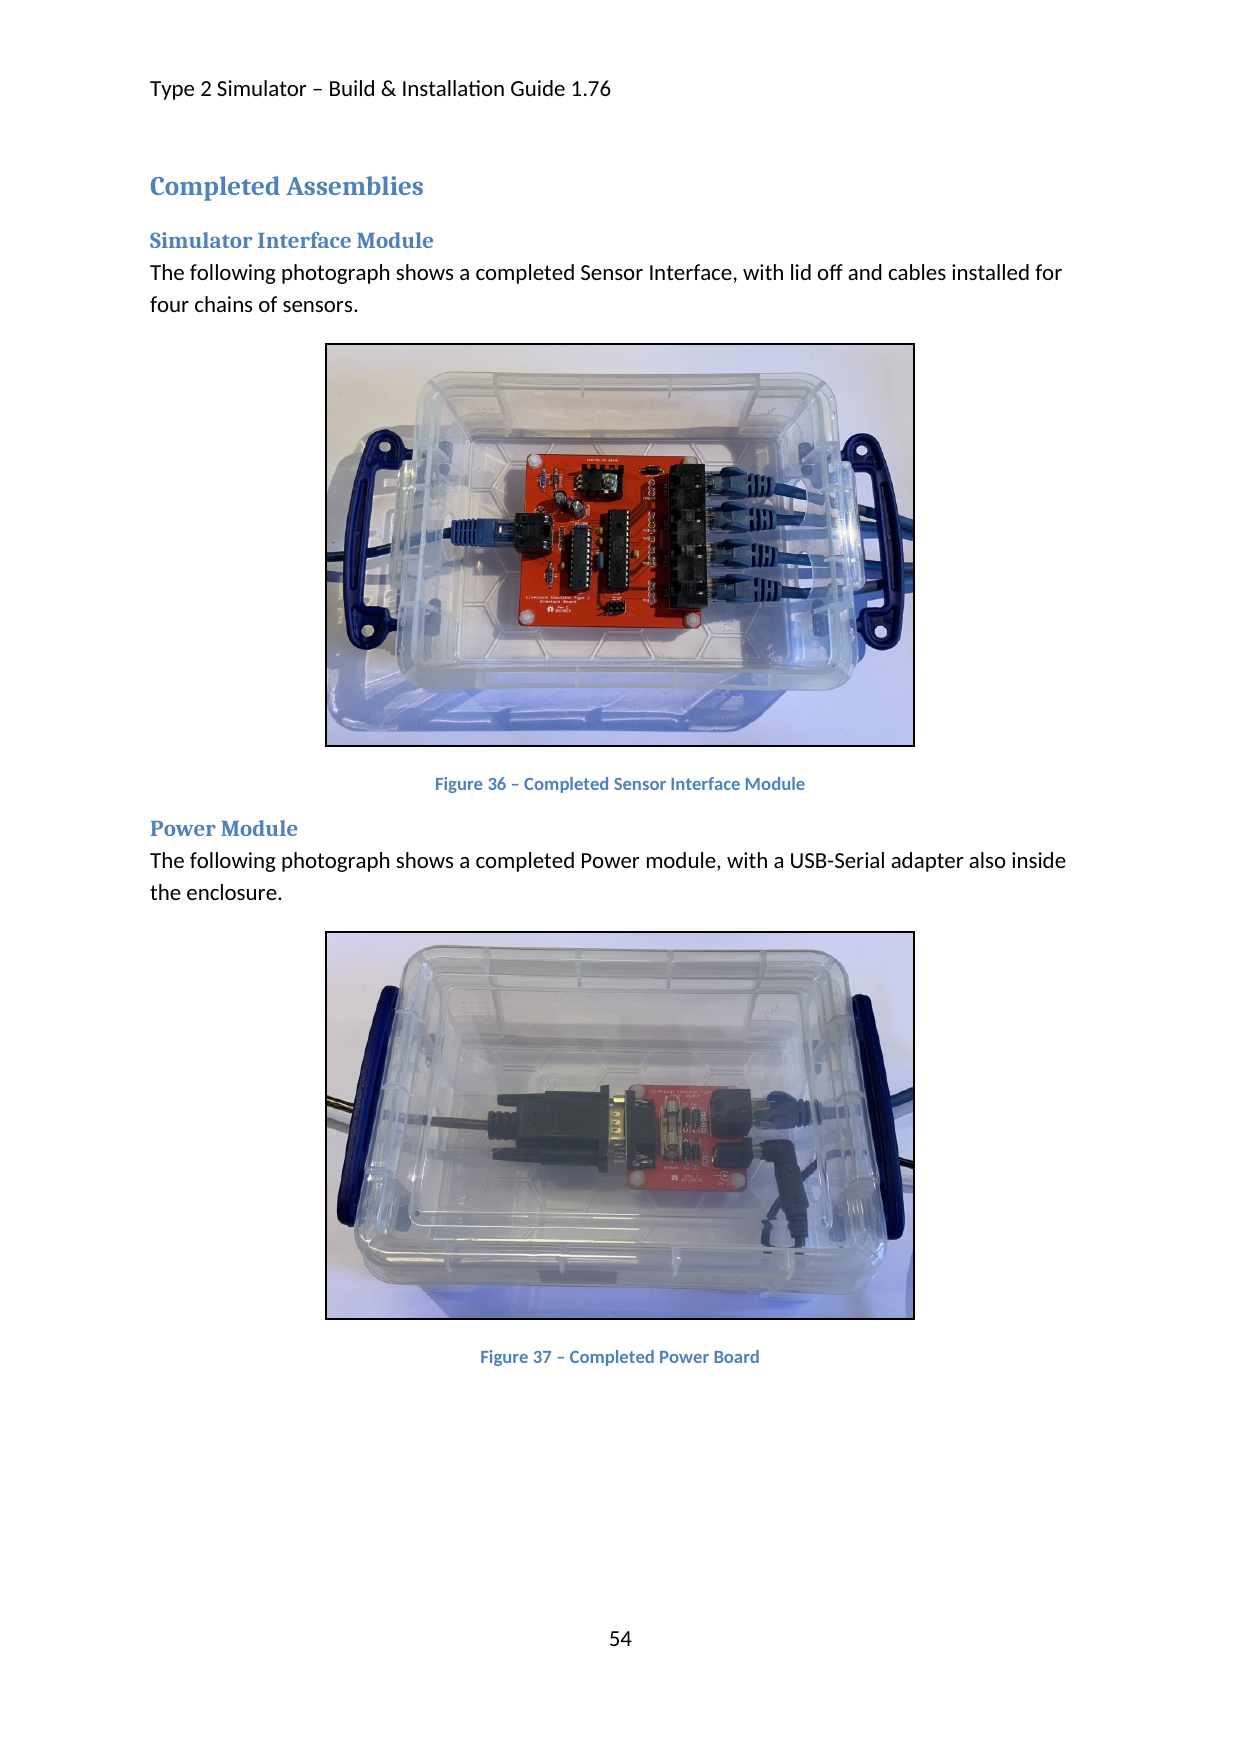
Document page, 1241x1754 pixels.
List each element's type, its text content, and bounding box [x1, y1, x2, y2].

text Figure 37 – Completed Power Board [150, 1345, 1090, 1368]
picture [327, 933, 913, 1318]
subtitle Power Module [150, 816, 1090, 842]
text The following photograph shows a completed Power module, with a USB-Serial adapter also inside the enclosure. [150, 846, 1090, 906]
subtitle Completed Assemblies [150, 171, 1090, 202]
subtitle Simulator Interface Module [150, 227, 1090, 254]
text The following photograph shows a completed Sensor Interface, with lid off and cables installed for four chains of sensors. [150, 258, 1090, 318]
picture [327, 345, 913, 745]
text Figure 36 – Completed Sensor Interface Module [150, 772, 1090, 795]
